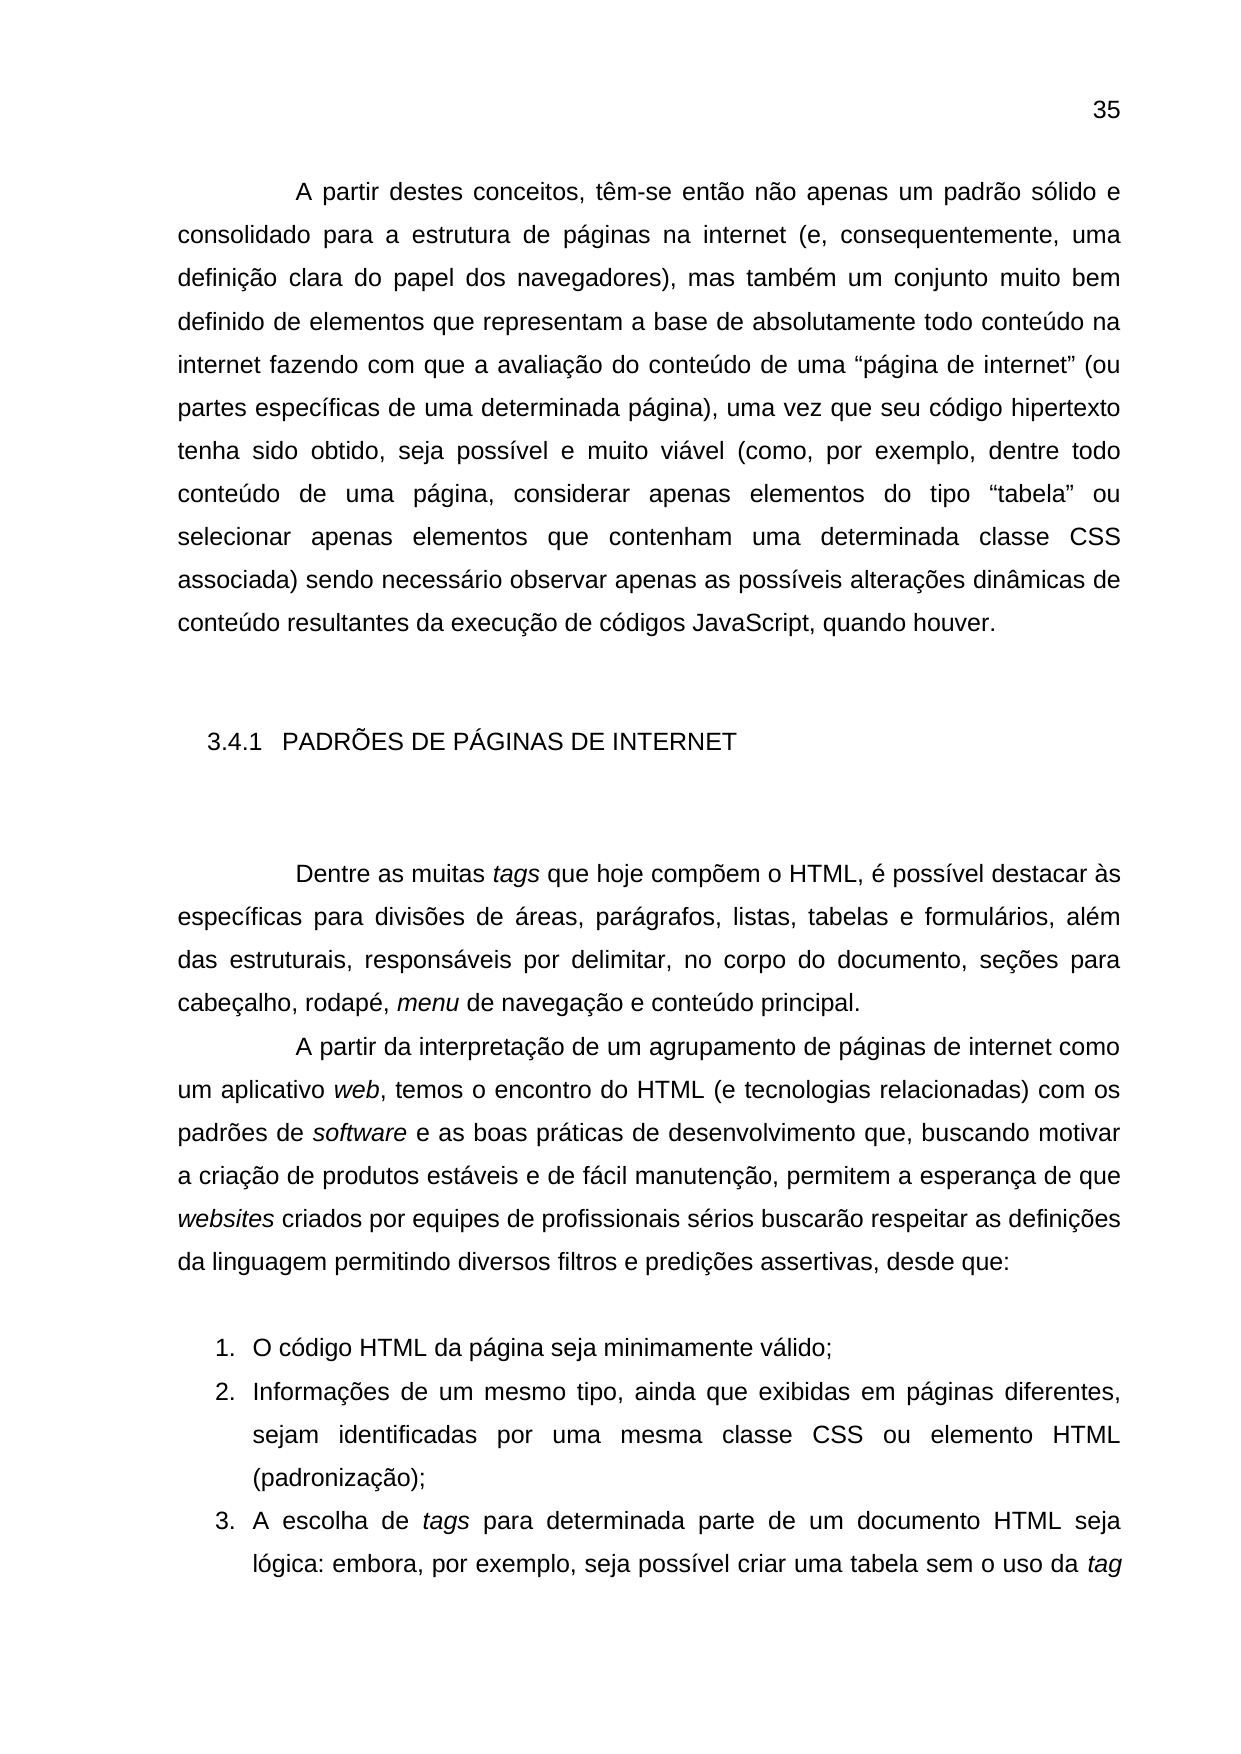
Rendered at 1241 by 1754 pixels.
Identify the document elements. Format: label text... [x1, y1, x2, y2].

text A partir destes conceitos, têm-se então não apenas um padrão sólido e consolidado para a estrutura de páginas na internet (e, consequentemente, uma definição clara do papel dos navegadores), mas também um conjunto muito bem definido de elementos que representam a base de absolutamente todo conteúdo na internet fazendo com que a avaliação do conteúdo de uma “página de internet” (ou partes específicas de uma determinada página), uma vez que seu código hipertexto tenha sido obtido, seja possível e muito viável (como, por exemplo, dentre todo conteúdo de uma página, considerar apenas elementos do tipo “tabela” ou selecionar apenas elementos que contenham uma determinada classe CSS associada) sendo necessário observar apenas as possíveis alterações dinâmicas de conteúdo resultantes da execução de códigos JavaScript, quando houver. [177, 177, 1122, 637]
list Informações de um mesmo tipo, ainda que exibidas em páginas diferentes, sejam identificadas por uma mesma classe CSS ou elemento HTML (padronização); [215, 1377, 1122, 1492]
text Dentre as muitas tags que hoje compõem o HTML, é possível destacar às específicas para divisões de áreas, parágrafos, listas, tabelas e formulários, além das estruturais, responsáveis por delimitar, no corpo do documento, seções para cabeçalho, rodapé, menu de navegação e conteúdo principal. [177, 859, 1122, 1017]
text A partir da interpretação de um agrupamento de páginas de internet como um aplicativo web, temos o encontro do HTML (e tecnologias relacionadas) com os padrões de software e as boas práticas de desenvolvimento que, buscando motivar a criação de produtos estáveis e de fácil manutenção, permitem a esperança de que websites criados por equipes de profissionais sérios buscarão respeitar as definições da linguagem permitindo diversos filtros e predições assertivas, desde que: [177, 1032, 1122, 1276]
subtitle PADRÕES DE PÁGINAS DE INTERNET [207, 727, 1122, 755]
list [215, 1506, 1122, 1578]
list O código HTML da página seja minimamente válido; [215, 1333, 1122, 1362]
